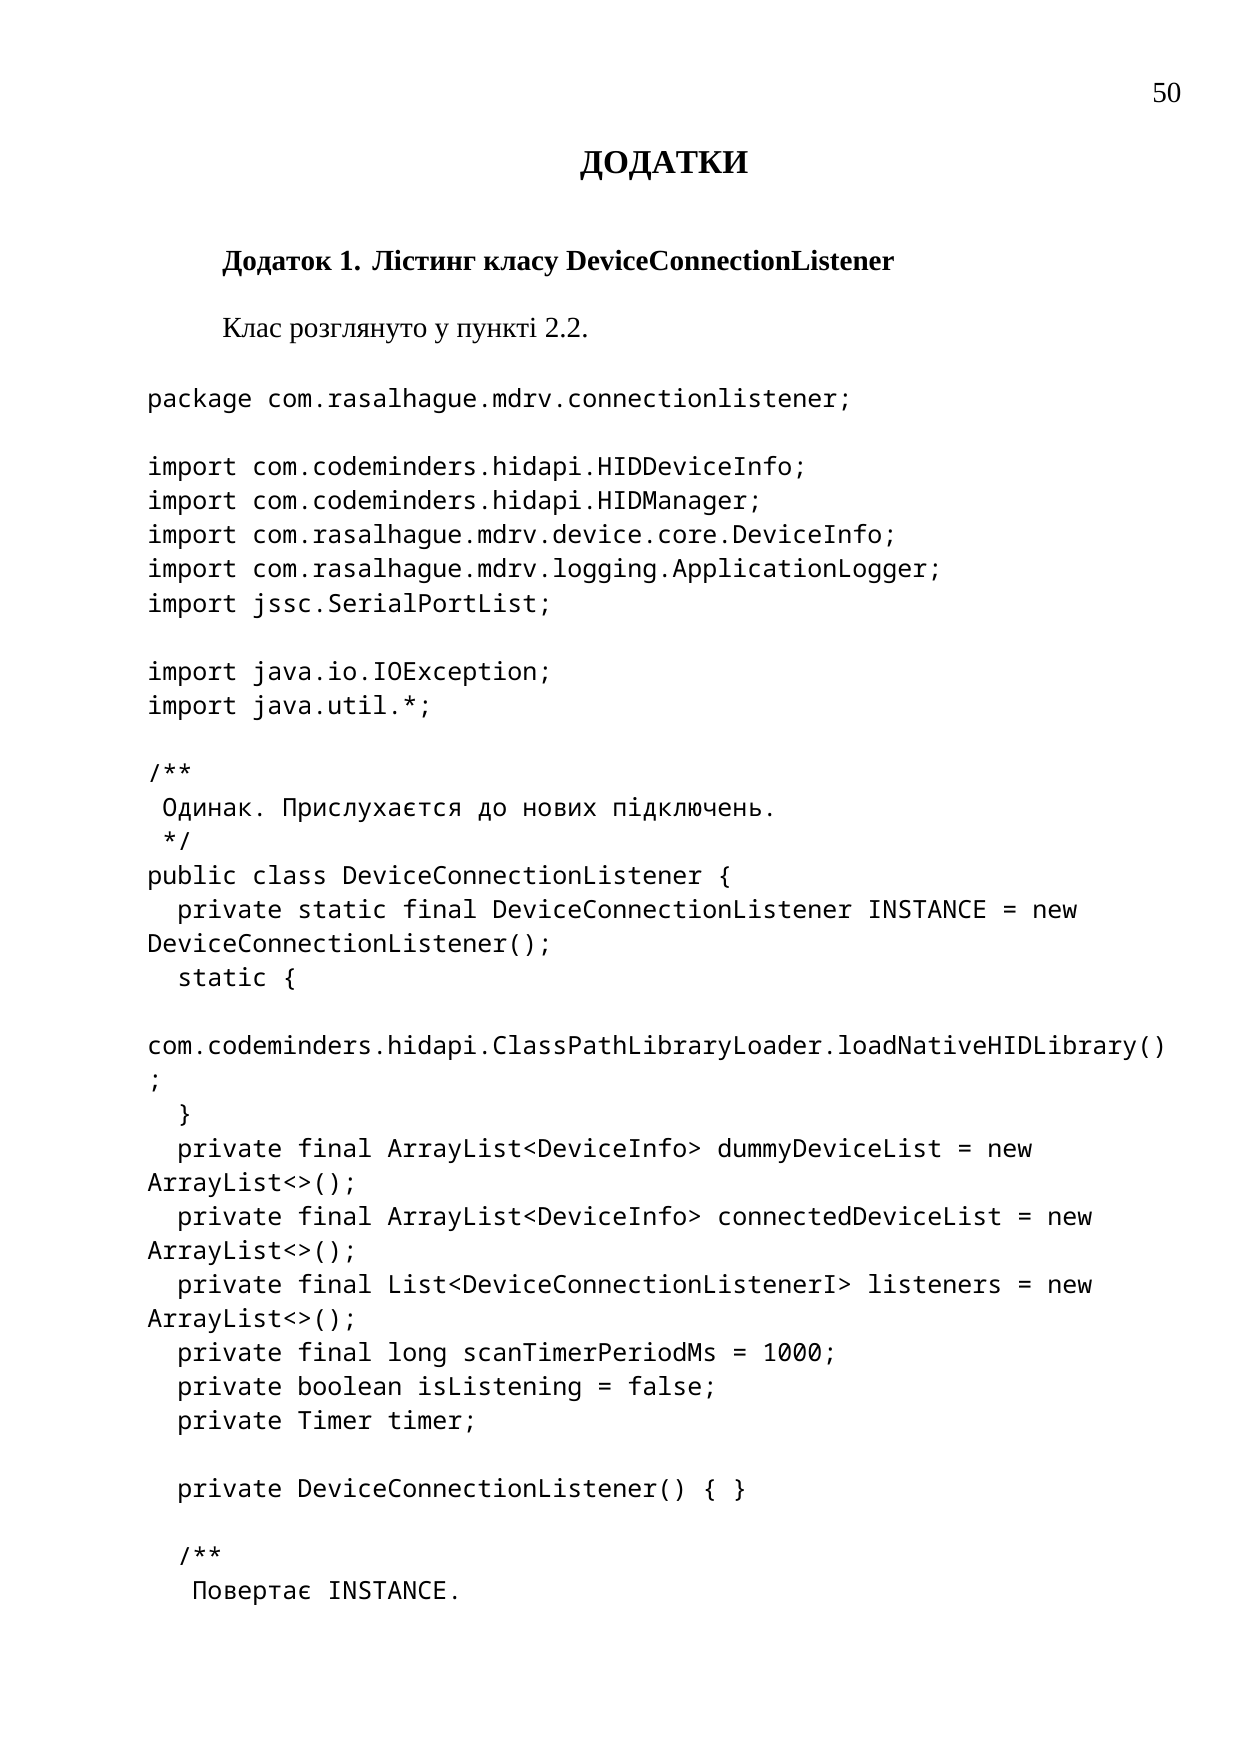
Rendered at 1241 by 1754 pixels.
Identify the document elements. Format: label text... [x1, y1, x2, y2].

text private final ArrayList<DeviceInfo> dummyDeviceList = new ArrayList<>(); [147, 1130, 1181, 1198]
text /** [147, 756, 1181, 789]
text Лістинг класу DeviceConnectionListener [222, 243, 1181, 276]
text import com.codeminders.hidapi.HIDManager; [147, 483, 1181, 517]
text private DeviceConnectionListener() { } [147, 1471, 1181, 1505]
text private final List<DeviceConnectionListenerI> listeners = new ArrayList<>(); [147, 1266, 1181, 1334]
text } [147, 1096, 1181, 1130]
subtitle Додатки [147, 142, 1181, 180]
text package com.rasalhague.mdrv.connectionlistener; [147, 381, 1181, 415]
text private boolean isListening = false; [147, 1369, 1181, 1403]
text private Timer timer; [147, 1403, 1181, 1437]
text */ [147, 824, 1181, 858]
text import com.codeminders.hidapi.HIDDeviceInfo; [147, 449, 1181, 483]
text Клас розглянуто у пункті 2.2. [147, 310, 1181, 343]
text import com.rasalhague.mdrv.logging.ApplicationLogger; [147, 551, 1181, 585]
text public class DeviceConnectionListener { [147, 858, 1181, 892]
text static { [147, 960, 1181, 994]
text import com.rasalhague.mdrv.device.core.DeviceInfo; [147, 517, 1181, 551]
text import jssc.SerialPortList; [147, 585, 1181, 619]
text Одинак. Прислухаєтся до нових підключень. [147, 789, 1181, 824]
text Повертає INSTANCE. [147, 1573, 1181, 1607]
text com.codeminders.hidapi.ClassPathLibraryLoader.loadNativeHIDLibrary(); [147, 994, 1181, 1096]
text import java.io.IOException; [147, 653, 1181, 687]
text import java.util.*; [147, 687, 1181, 721]
text private static final DeviceConnectionListener INSTANCE = new DeviceConnectionListener(); [147, 892, 1181, 960]
text private final long scanTimerPeriodMs = 1000; [147, 1334, 1181, 1369]
text private final ArrayList<DeviceInfo> connectedDeviceList = new ArrayList<>(); [147, 1198, 1181, 1266]
text /** [147, 1539, 1181, 1573]
